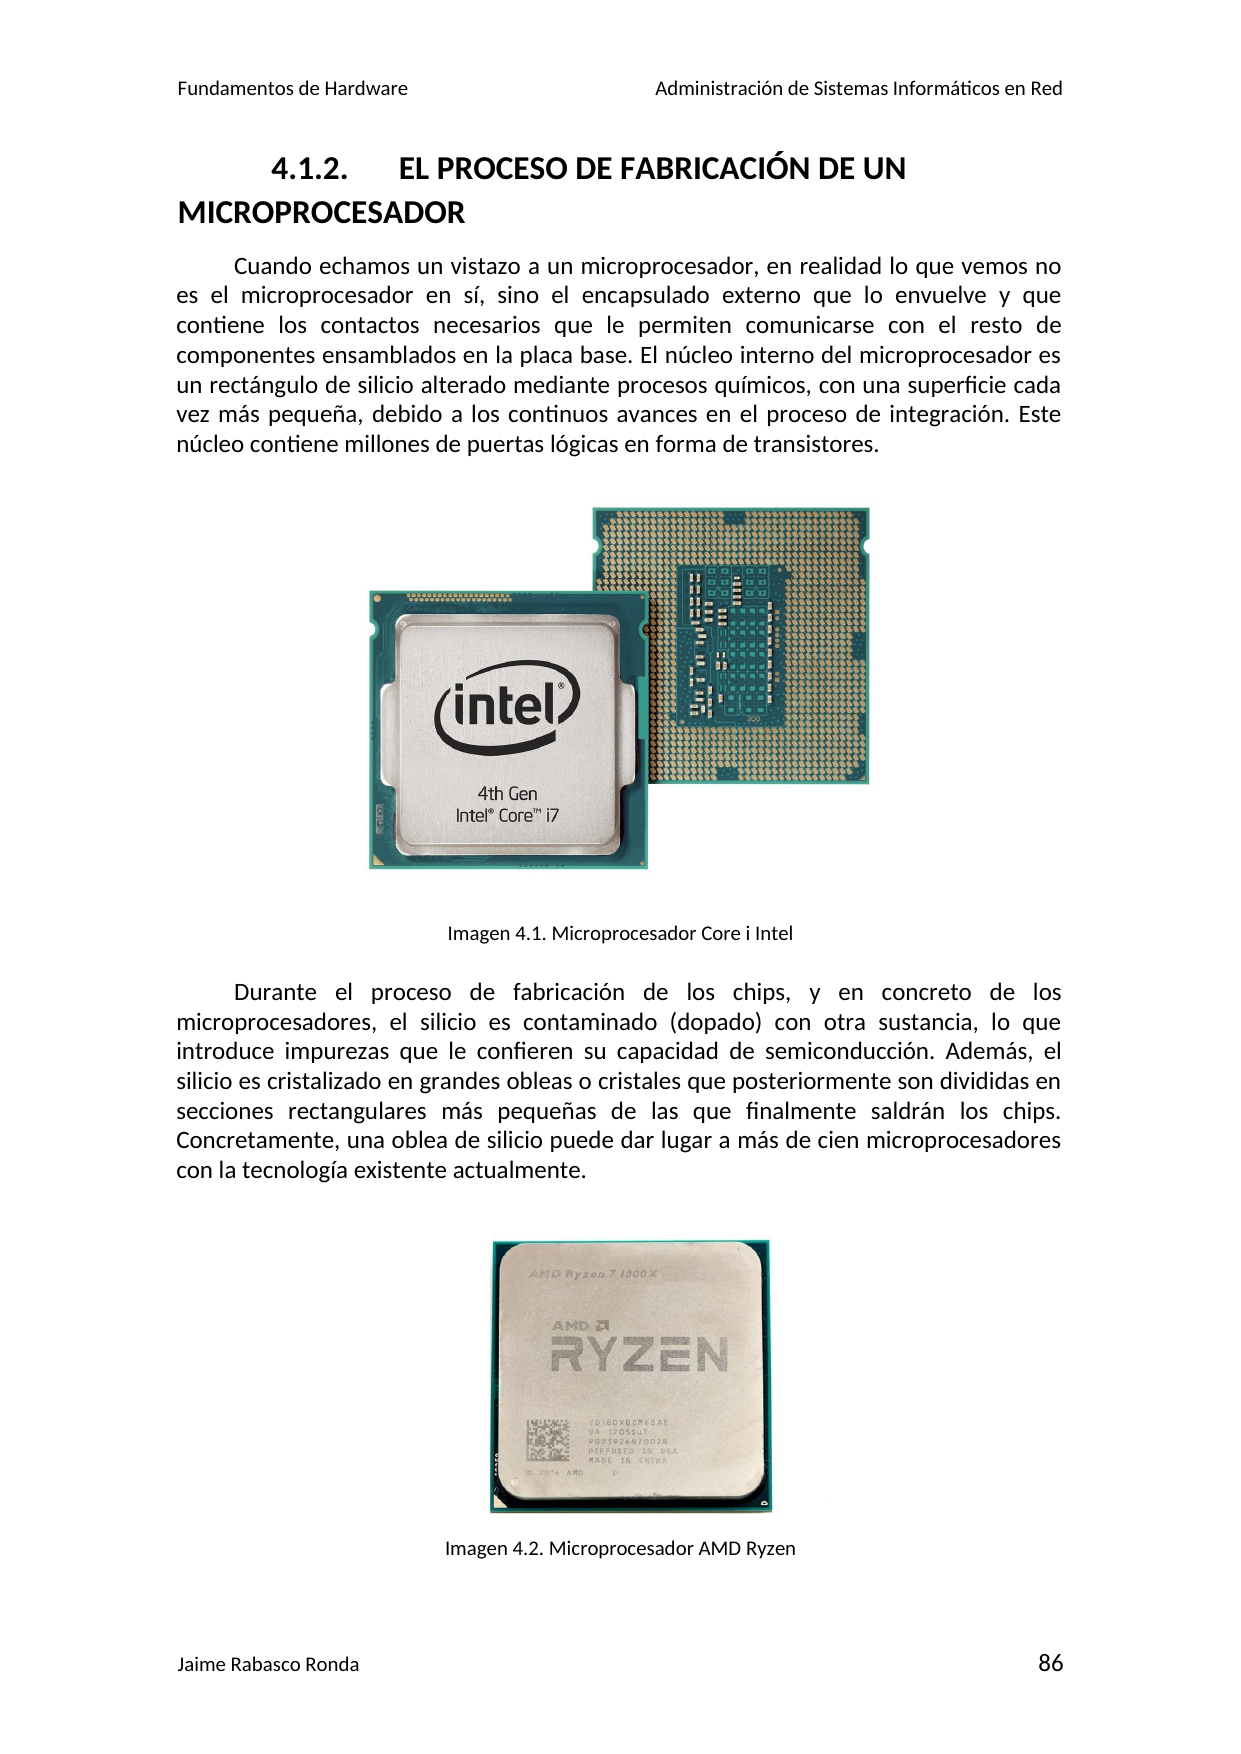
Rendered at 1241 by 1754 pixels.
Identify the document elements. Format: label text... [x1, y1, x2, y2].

text Imagen 4.1. Microprocesador Core i Intel [236, 920, 1005, 946]
picture [415, 1206, 826, 1532]
picture [348, 458, 893, 917]
text Cuando echamos un vistazo a un microprocesador, en realidad lo que vemos no es el microprocesador en sí, sino el encapsulado externo que lo envuelve y que contiene los contactos necesarios que le permiten comunicarse con el resto de componentes ensamblados en la placa base. El núcleo interno del microprocesador es un rectángulo de silicio alterado mediante procesos químicos, con una superficie cada vez más pequeña, debido a los continuos avances en el proceso de integración. Este núcleo contiene millones de puertas lógicas en forma de transistores. [176, 251, 1063, 459]
text Durante el proceso de fabricación de los chips, y en concreto de los microprocesadores, el silicio es contaminado (dopado) con otra sustancia, lo que introduce impurezas que le confieren su capacidad de semiconducción. Además, el silicio es cristalizado en grandes obleas o cristales que posteriormente son divididas en secciones rectangulares más pequeñas de las que finalmente saldrán los chips. Concretamente, una oblea de silicio puede dar lugar a más de cien microprocesadores con la tecnología existente actualmente. [176, 977, 1063, 1185]
text Imagen 4.2. Microprocesador AMD Ryzen [236, 1536, 1005, 1561]
subtitle 4.1.2. EL PROCESO DE FABRICACIÓN DE UN MICROPROCESADOR [177, 147, 1064, 232]
